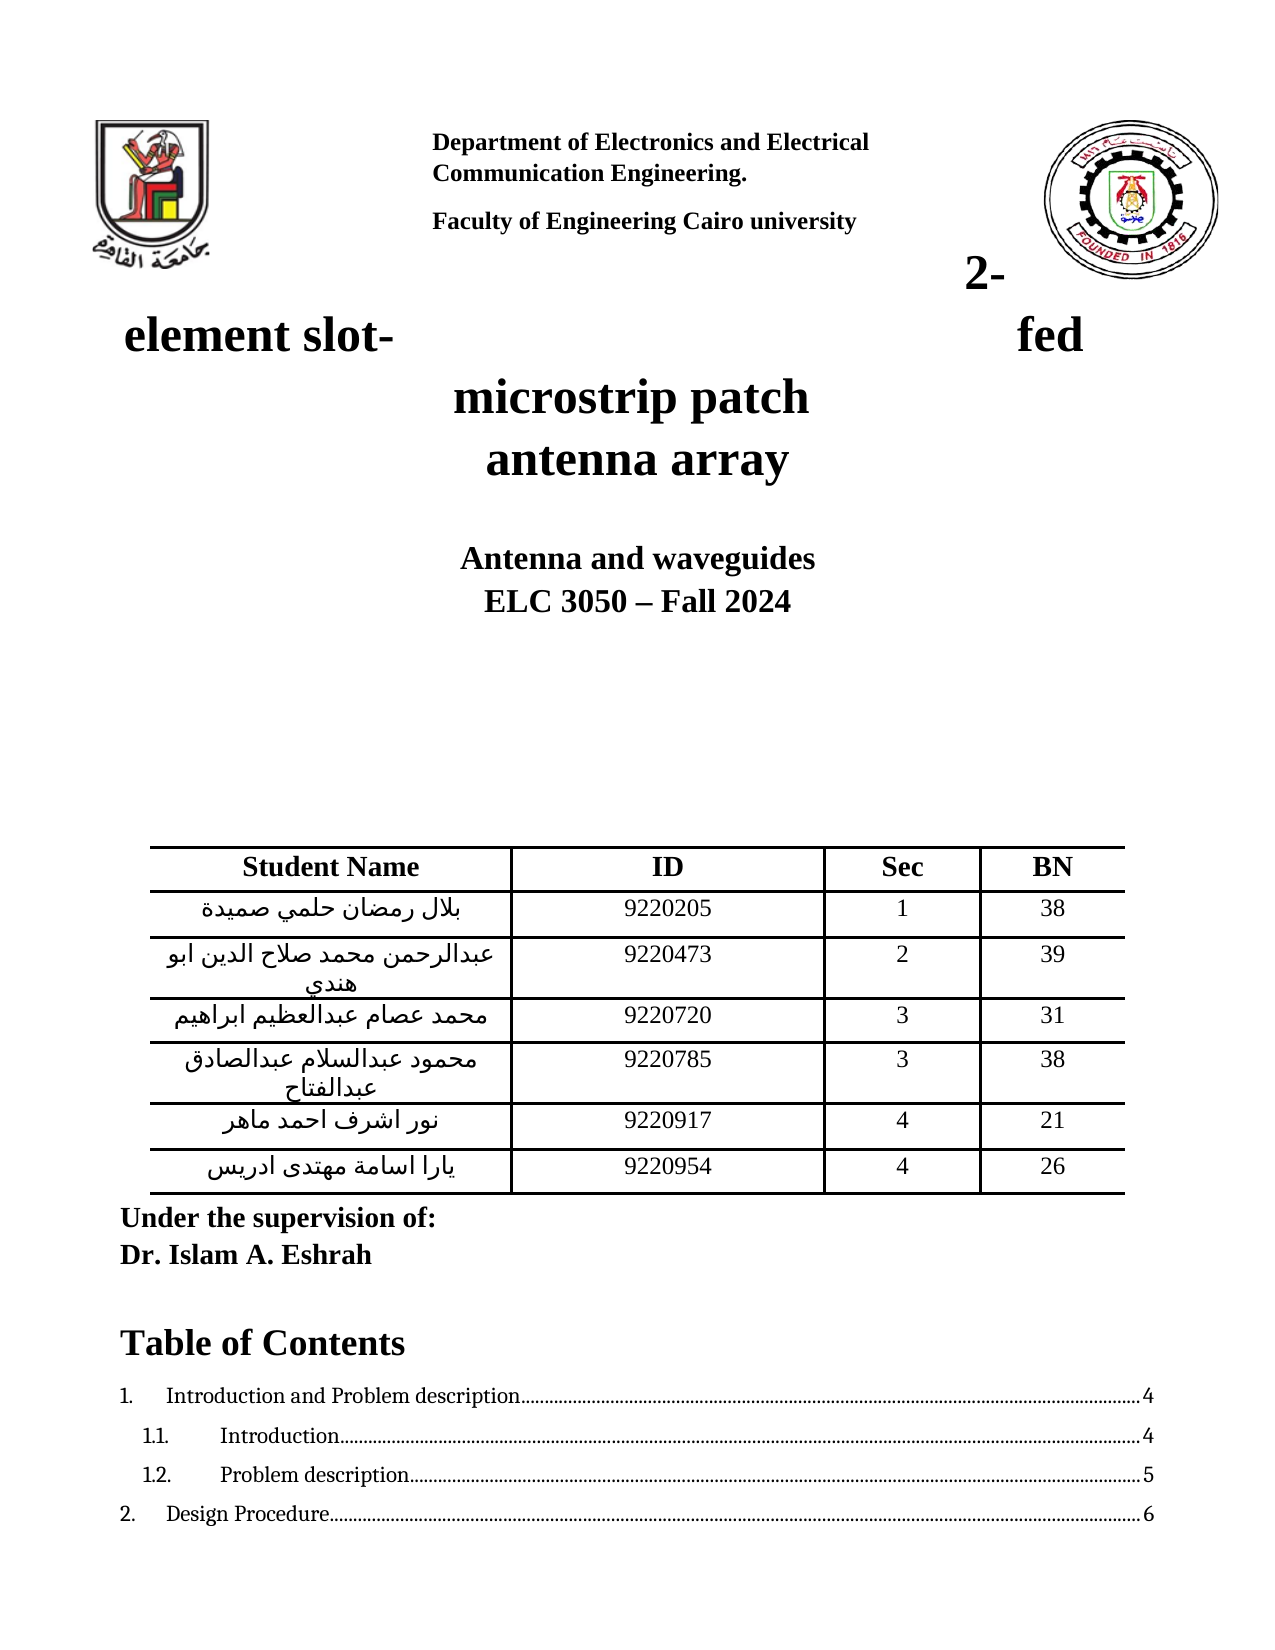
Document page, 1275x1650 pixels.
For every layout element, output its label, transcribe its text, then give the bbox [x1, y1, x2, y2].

table_header BN [982, 849, 1125, 890]
table_cell 38 [982, 893, 1125, 936]
table_cell محمد عصام عبدالعظيم ابراهيم [150, 1000, 510, 1041]
table_cell 39 [982, 939, 1125, 997]
picture [92, 120, 210, 269]
table_header Sec [826, 849, 979, 890]
table_cell يارا اسامة مهتدى ادريس [150, 1151, 510, 1192]
text Antenna and waveguides [120, 538, 1155, 577]
table_header Student Name [150, 849, 510, 890]
text ELC 3050 – Fall 2024 [120, 582, 1155, 620]
table_cell 3 [826, 1044, 979, 1102]
table_cell 9220785 [513, 1044, 823, 1102]
table_cell 1 [826, 893, 979, 936]
table_cell 9220720 [513, 1000, 823, 1041]
table_cell 26 [982, 1151, 1125, 1192]
table_cell 38 [982, 1044, 1125, 1102]
table_cell 21 [982, 1105, 1125, 1148]
table_cell 31 [982, 1000, 1125, 1041]
table_cell 4 [826, 1105, 979, 1148]
table_header ID [513, 849, 823, 890]
table_cell 2 [826, 939, 979, 997]
table_cell 9220473 [513, 939, 823, 997]
table_cell 9220954 [513, 1151, 823, 1192]
table_cell نور اشرف احمد ماهر [150, 1105, 510, 1148]
table_cell 3 [826, 1000, 979, 1041]
text 2-element slot-fed microstrip patch antenna array [120, 243, 1155, 487]
table_cell 9220917 [513, 1105, 823, 1148]
text Under the supervision of: Dr. Islam A. Eshrah [120, 1094, 1155, 1270]
picture [1043, 120, 1219, 280]
table_cell 9220205 [513, 893, 823, 936]
table_cell عبدالرحمن محمد صلاح الدين ابو هندي [150, 939, 510, 997]
table_cell محمود عبدالسلام عبدالصادق عبدالفتاح [150, 1044, 510, 1102]
table_cell 4 [826, 1151, 979, 1192]
table_cell بلال رمضان حلمي صميدة [150, 893, 510, 936]
